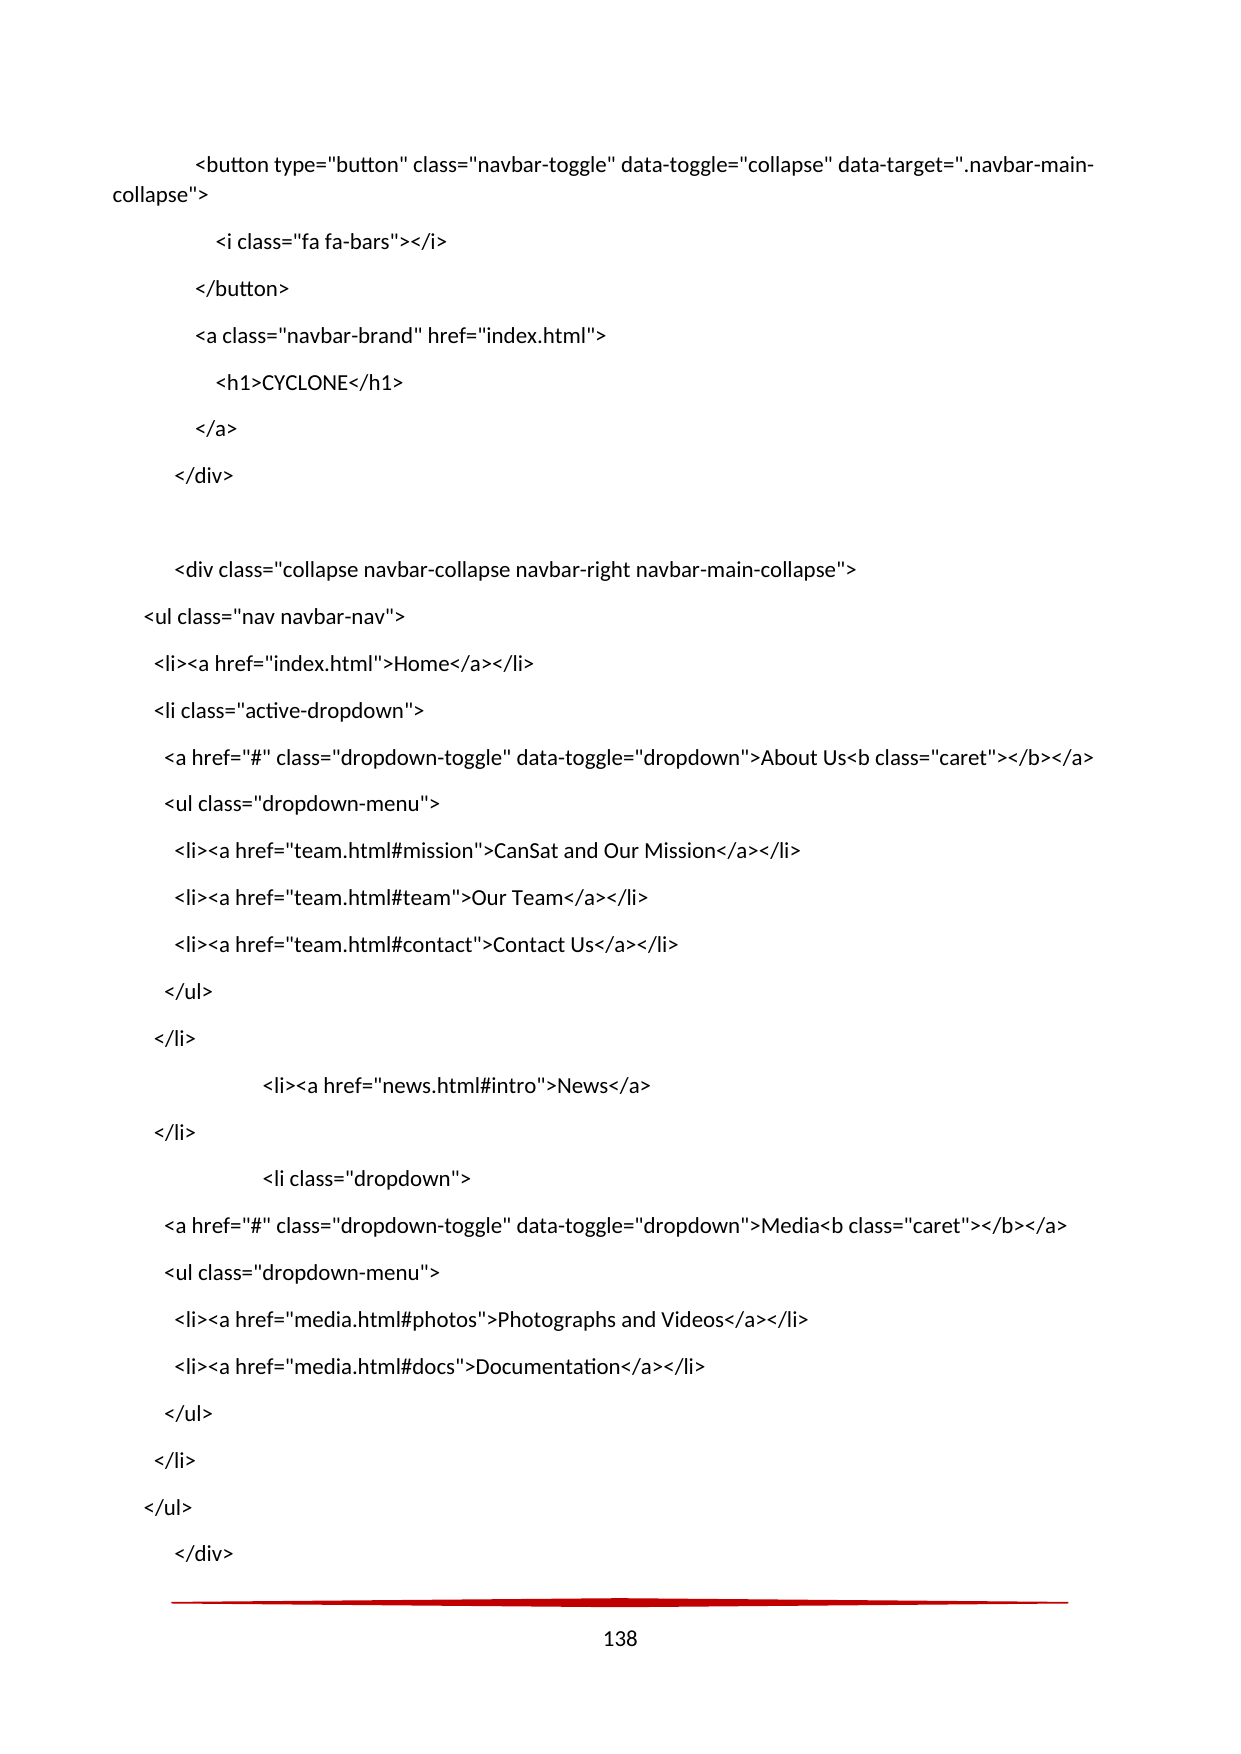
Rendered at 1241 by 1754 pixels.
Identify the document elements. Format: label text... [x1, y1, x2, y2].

text <ul class="nav navbar-nav"> [112, 602, 1128, 630]
text <li class="active-dropdown"> [112, 696, 1128, 724]
text <li><a href="news.html#intro">News</a> [112, 1071, 1128, 1099]
text </button> [112, 274, 1128, 302]
text <button type="button" class="navbar-toggle" data-toggle="collapse" data-target=".navbar-main-collapse"> [112, 150, 1128, 208]
text </a> [112, 414, 1128, 443]
text <li><a href="team.html#contact">Contact Us</a></li> [112, 930, 1128, 958]
text <ul class="dropdown-menu"> [112, 789, 1128, 818]
text </ul> [112, 1399, 1128, 1427]
text <li><a href="team.html#mission">CanSat and Our Mission</a></li> [112, 836, 1128, 864]
text <ul class="dropdown-menu"> [112, 1258, 1128, 1286]
text <a href="#" class="dropdown-toggle" data-toggle="dropdown">About Us<b class="caret"></b></a> [112, 743, 1128, 771]
text <div class="collapse navbar-collapse navbar-right navbar-main-collapse"> [112, 555, 1128, 583]
text <a class="navbar-brand" href="index.html"> [112, 321, 1128, 349]
text </ul> [112, 977, 1128, 1005]
text <li class="dropdown"> [112, 1164, 1128, 1193]
text <i class="fa fa-bars"></i> [112, 227, 1128, 255]
text <li><a href="index.html">Home</a></li> [112, 649, 1128, 677]
text </li> [112, 1446, 1128, 1474]
text <li><a href="media.html#photos">Photographs and Videos</a></li> [112, 1305, 1128, 1333]
text </li> [112, 1118, 1128, 1146]
text <li><a href="team.html#team">Our Team</a></li> [112, 883, 1128, 911]
text </ul> [112, 1493, 1128, 1521]
text </div> [112, 1539, 1128, 1568]
text <a href="#" class="dropdown-toggle" data-toggle="dropdown">Media<b class="caret"></b></a> [112, 1211, 1128, 1239]
text <h1>CYCLONE</h1> [112, 368, 1128, 396]
text <li><a href="media.html#docs">Documentation</a></li> [112, 1352, 1128, 1380]
text </li> [112, 1024, 1128, 1052]
text </div> [112, 461, 1128, 489]
